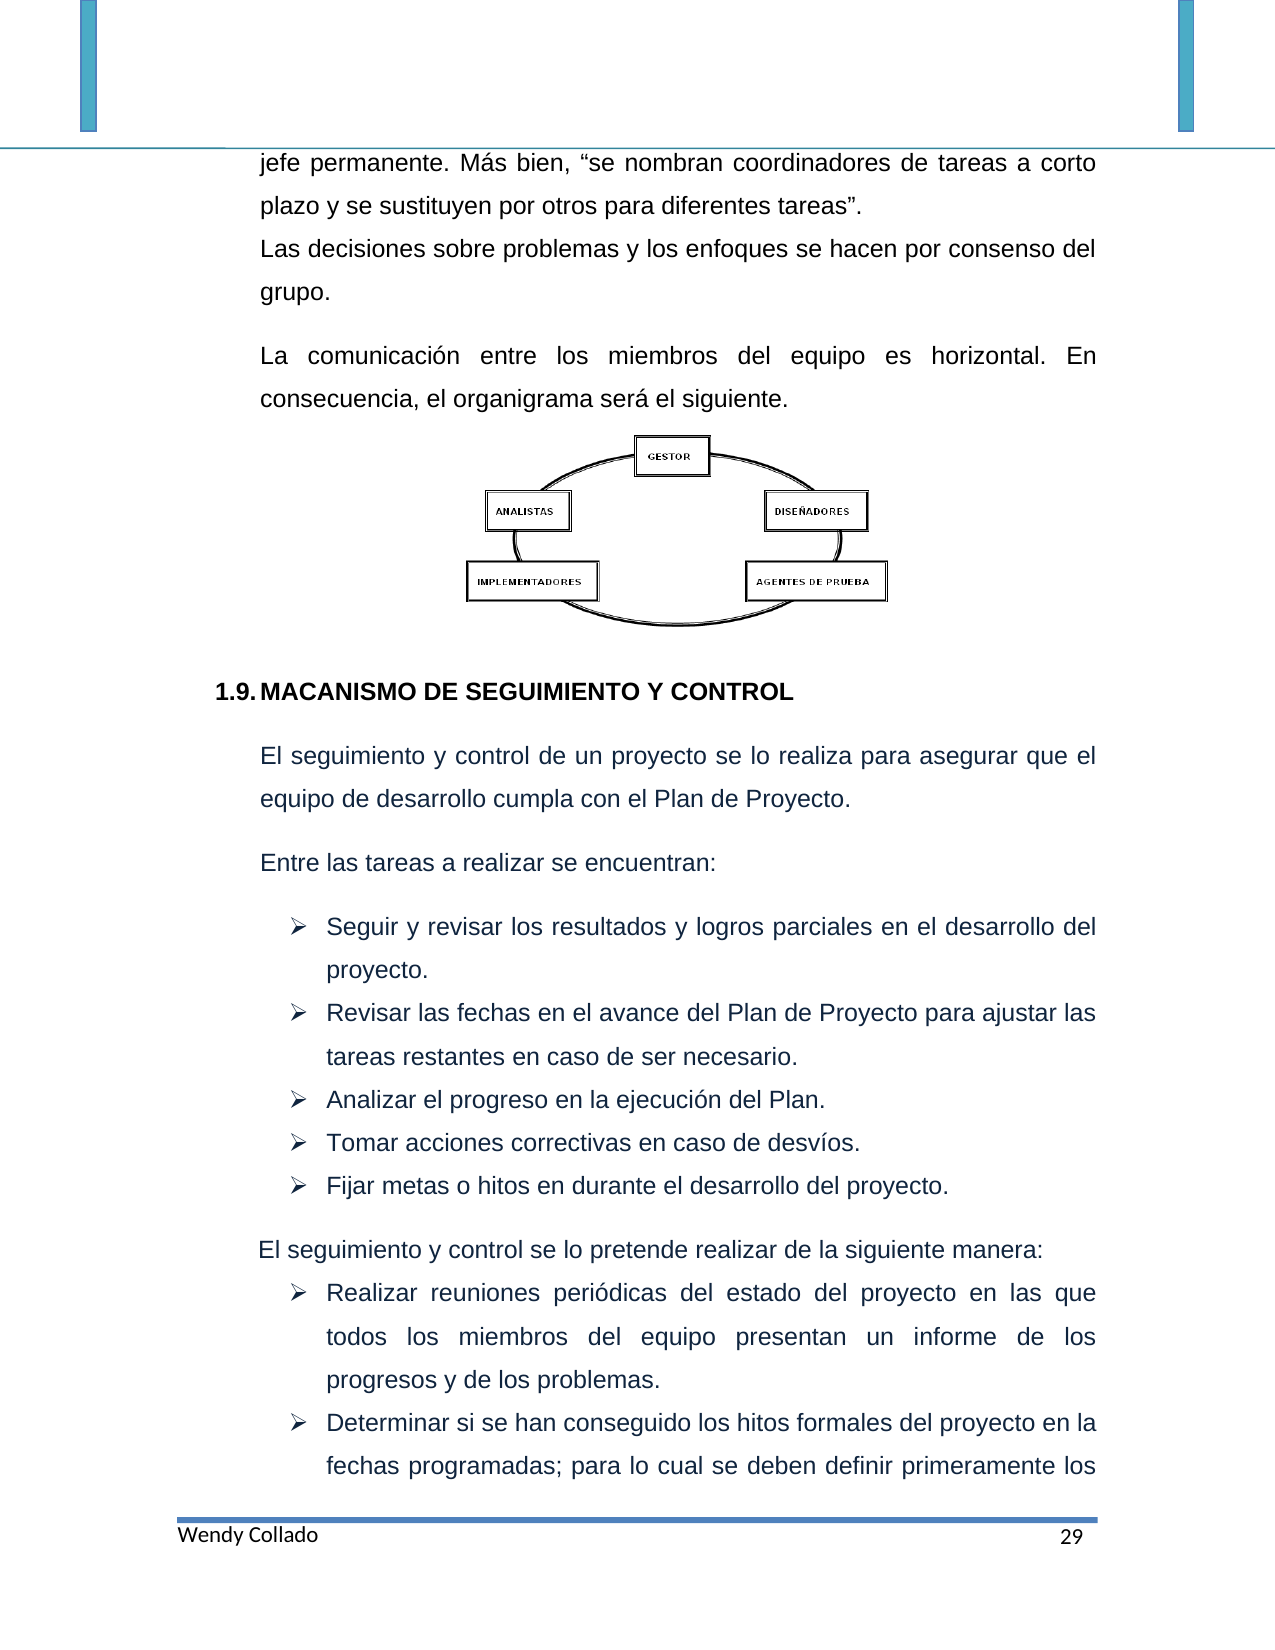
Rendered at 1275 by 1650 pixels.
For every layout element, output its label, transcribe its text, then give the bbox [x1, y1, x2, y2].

list Analizar el progreso en la ejecución del Plan. [288, 1085, 1098, 1114]
list MACANISMO DE SEGUIMIENTO Y CONTROL [215, 677, 1098, 706]
picture [448, 427, 910, 643]
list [260, 148, 1098, 219]
list Las decisiones sobre problemas y los enfoques se hacen por consenso del grupo. [260, 234, 1098, 306]
list El seguimiento y control de un proyecto se lo realiza para asegurar que el equipo de desarrollo cumpla con el Plan de Proyecto. [260, 741, 1098, 813]
list Revisar las fechas en el avance del Plan de Proyecto para ajustar las tareas restantes en caso de ser necesario. [288, 998, 1098, 1070]
list La comunicación entre los miembros del equipo es horizontal. En consecuencia, el organigrama será el siguiente. [260, 341, 1098, 413]
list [288, 1408, 1098, 1480]
list Entre las tareas a realizar se encuentran: [260, 848, 1098, 877]
list Seguir y revisar los resultados y logros parciales en el desarrollo del proyecto. [288, 912, 1098, 984]
list Fijar metas o hitos en durante el desarrollo del proyecto. [288, 1171, 1098, 1200]
list Tomar acciones correctivas en caso de desvíos. [288, 1128, 1098, 1157]
text El seguimiento y control se lo pretende realizar de la siguiente manera: [177, 1235, 1098, 1264]
list Realizar reuniones periódicas del estado del proyecto en las que todos los miembros del equipo presentan un informe de los progresos y de los problemas. [288, 1278, 1098, 1393]
